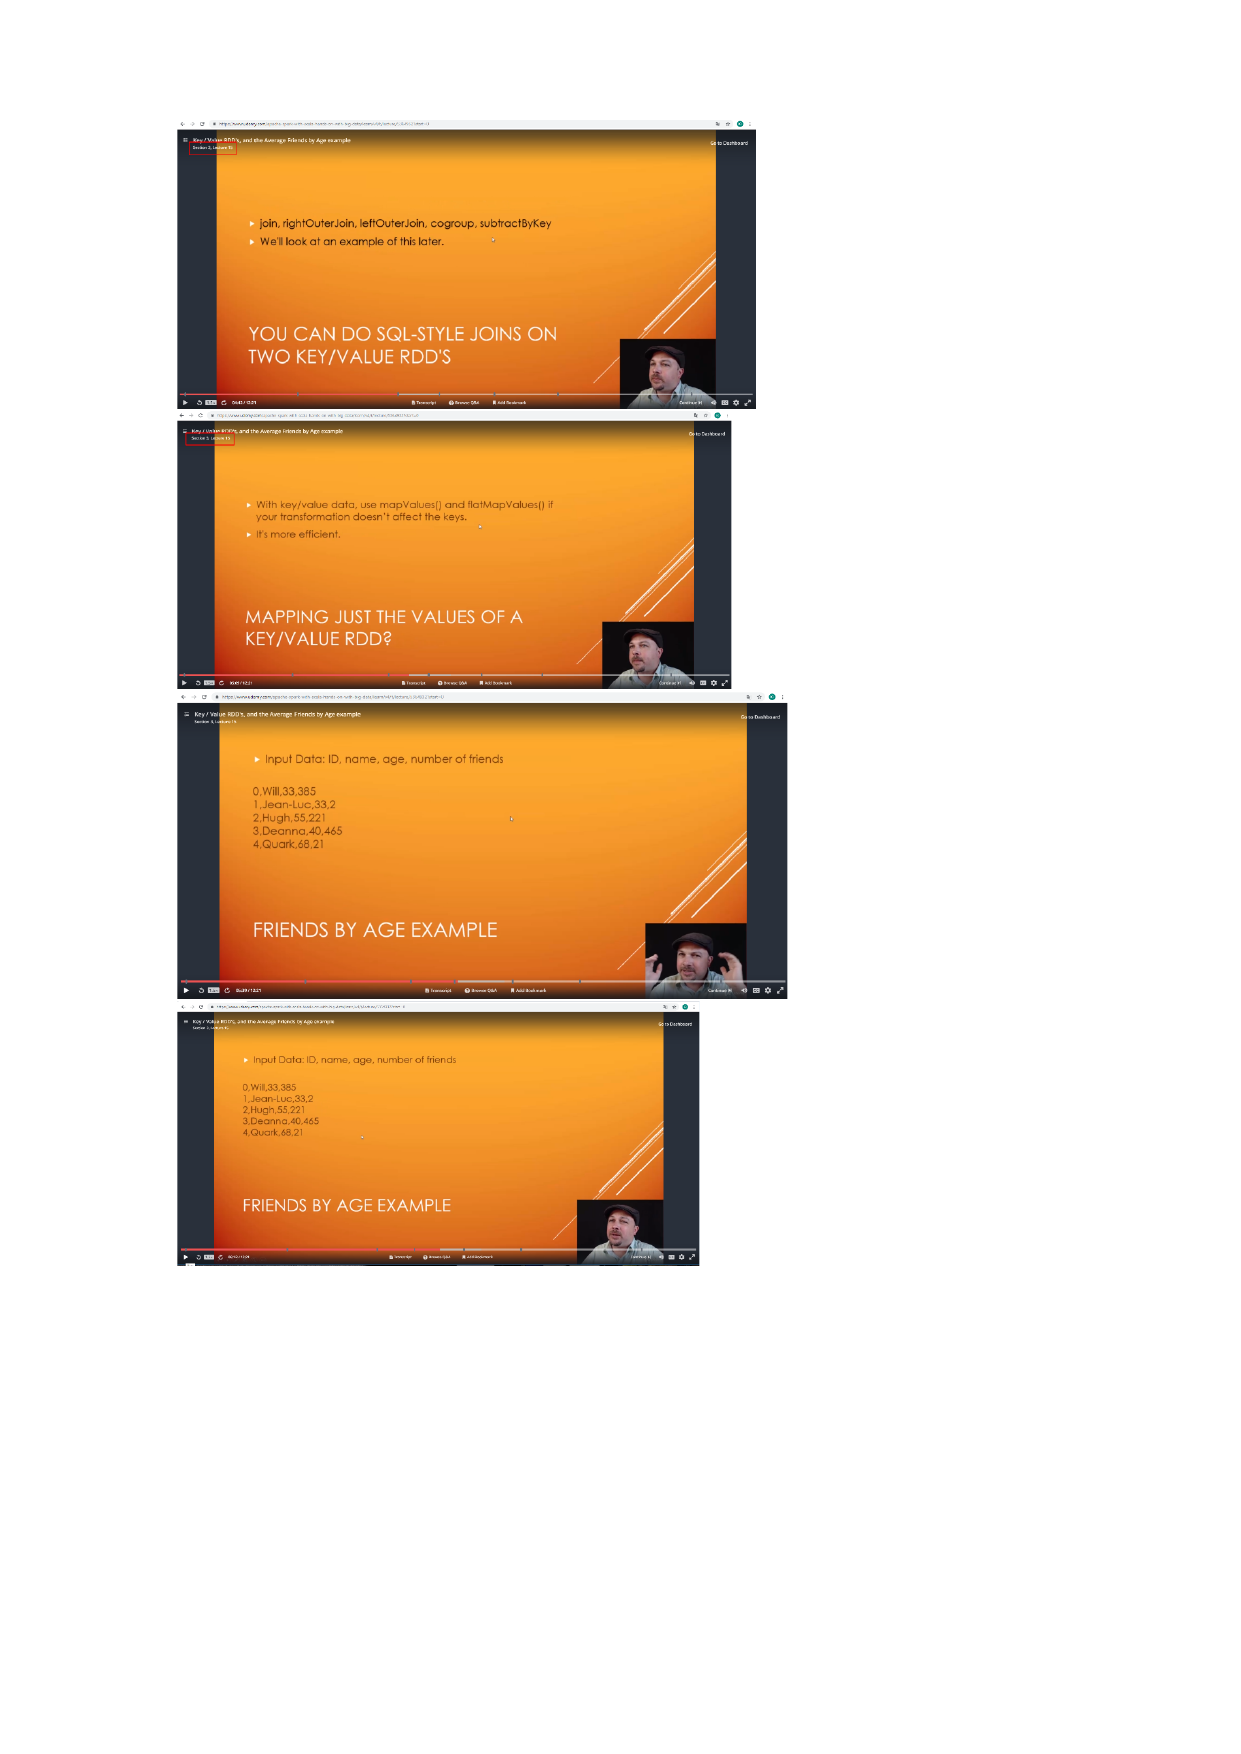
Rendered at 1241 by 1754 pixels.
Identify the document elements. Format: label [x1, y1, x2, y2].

picture [177, 1001, 700, 1266]
picture [177, 410, 732, 689]
picture [177, 118, 756, 409]
picture [177, 691, 788, 999]
